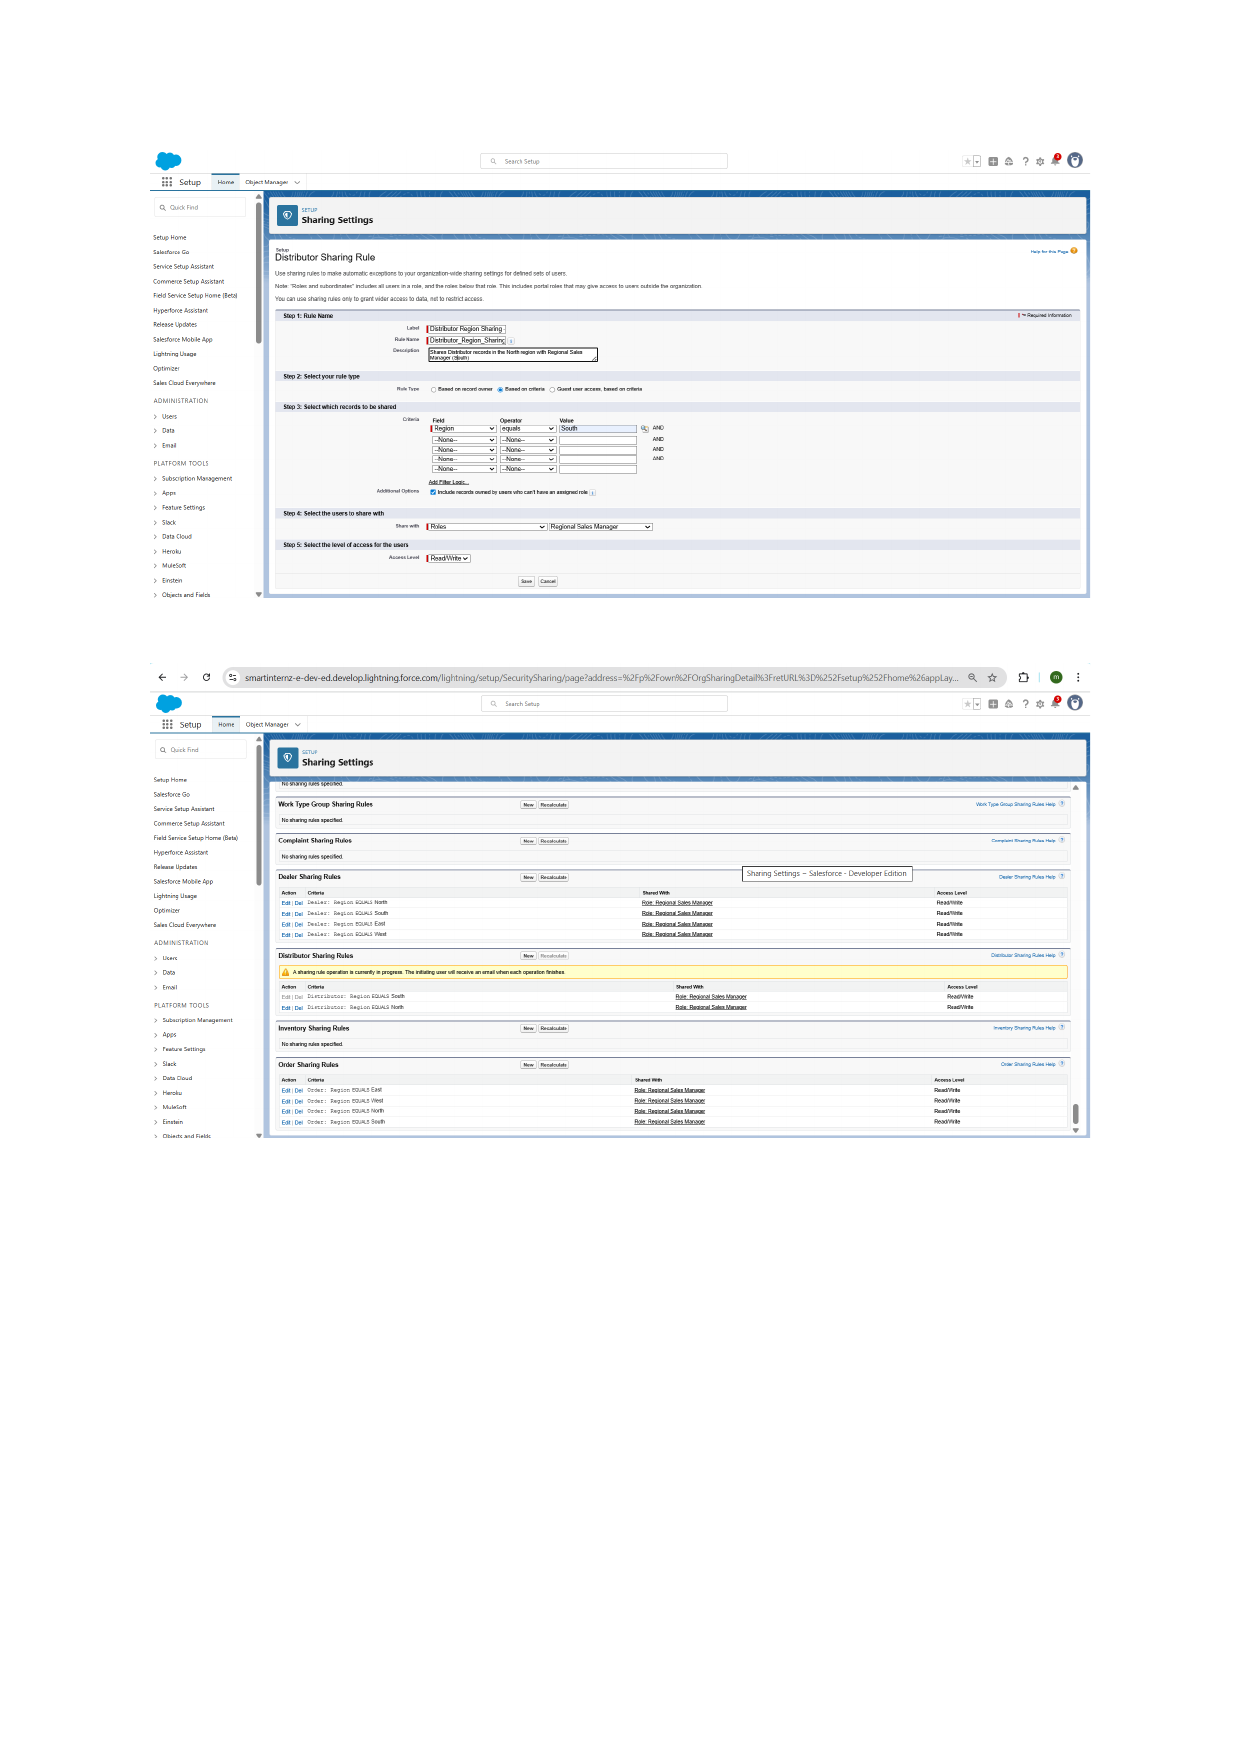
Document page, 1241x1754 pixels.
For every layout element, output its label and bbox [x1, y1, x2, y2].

picture [150, 150, 1091, 598]
picture [150, 663, 1091, 1138]
